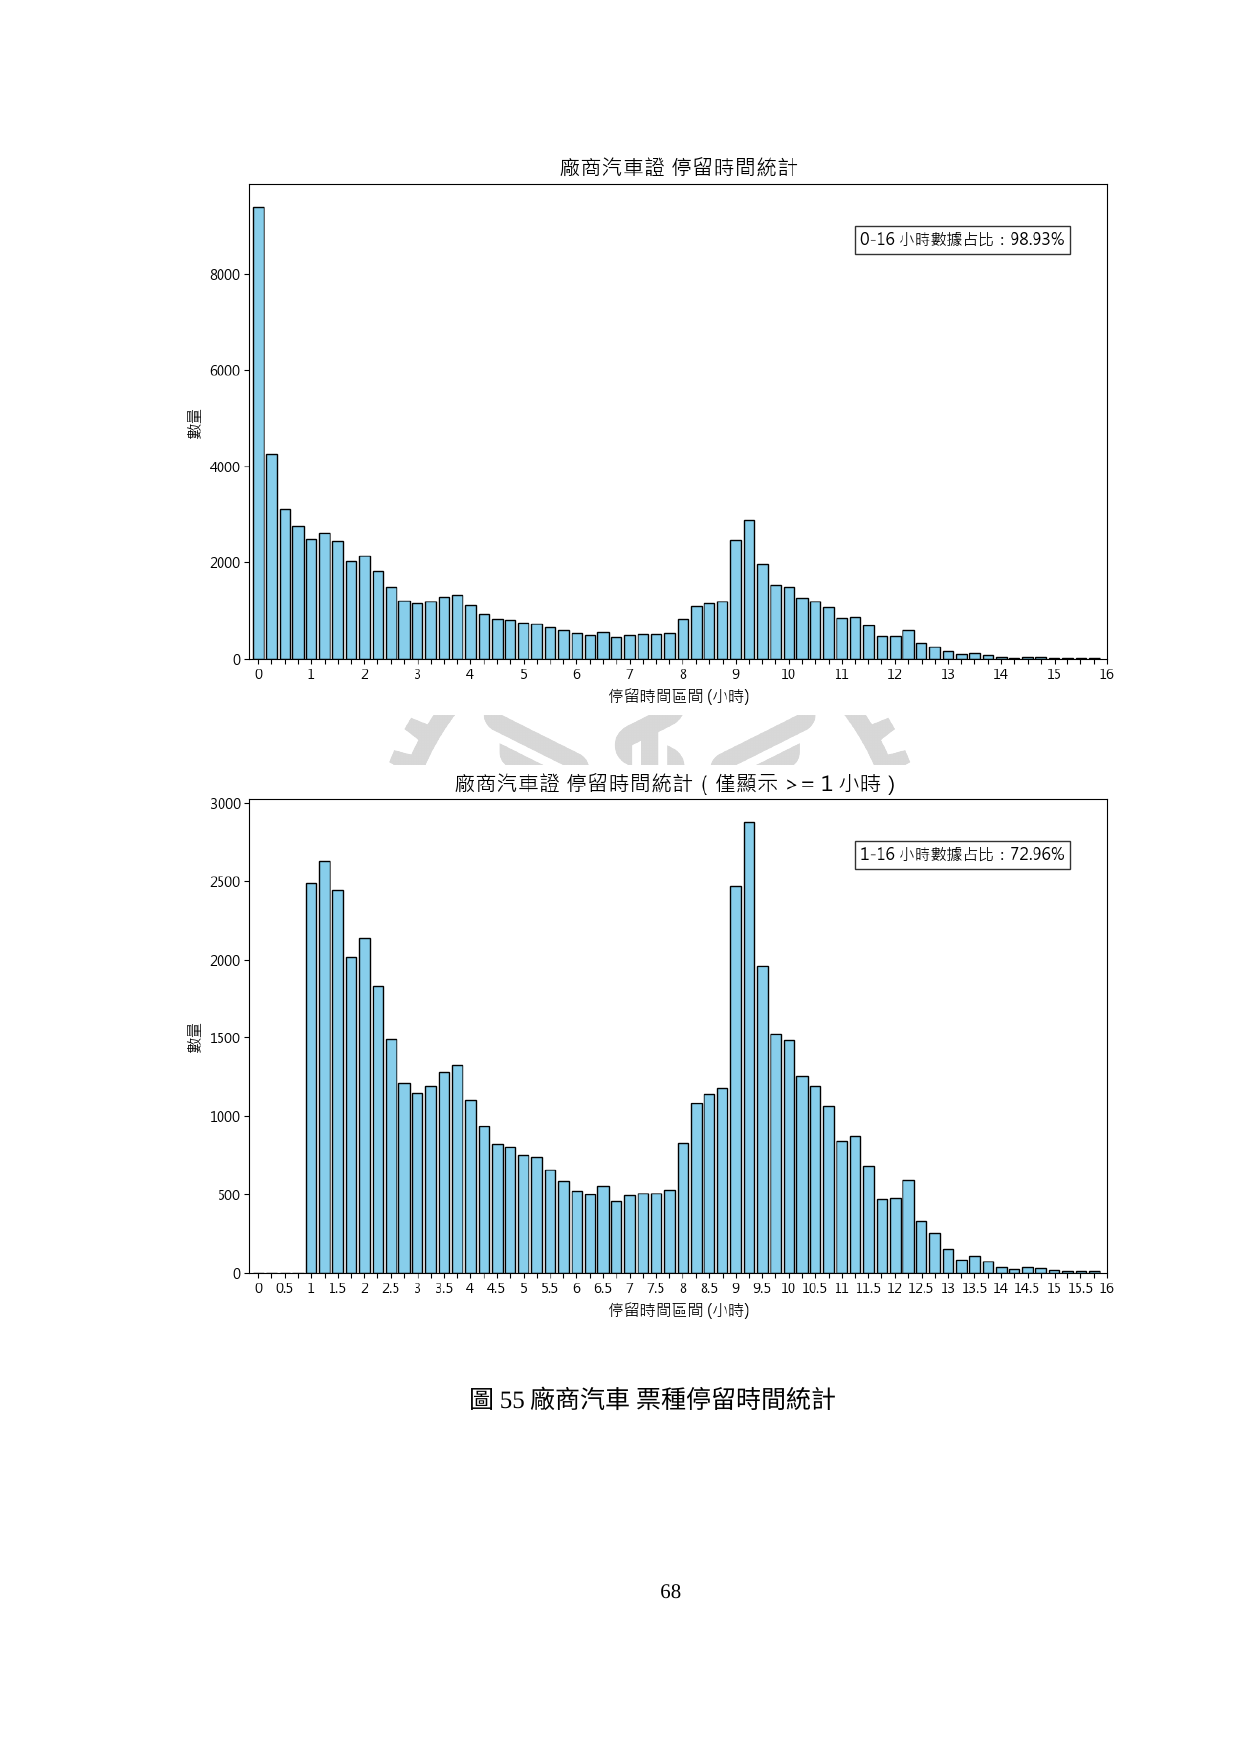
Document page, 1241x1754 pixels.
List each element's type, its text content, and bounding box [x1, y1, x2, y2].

text 圖55 廠商汽車 票種停留時間統計 [187, 1379, 1097, 1417]
picture [177, 150, 1123, 715]
picture [177, 765, 1123, 1329]
